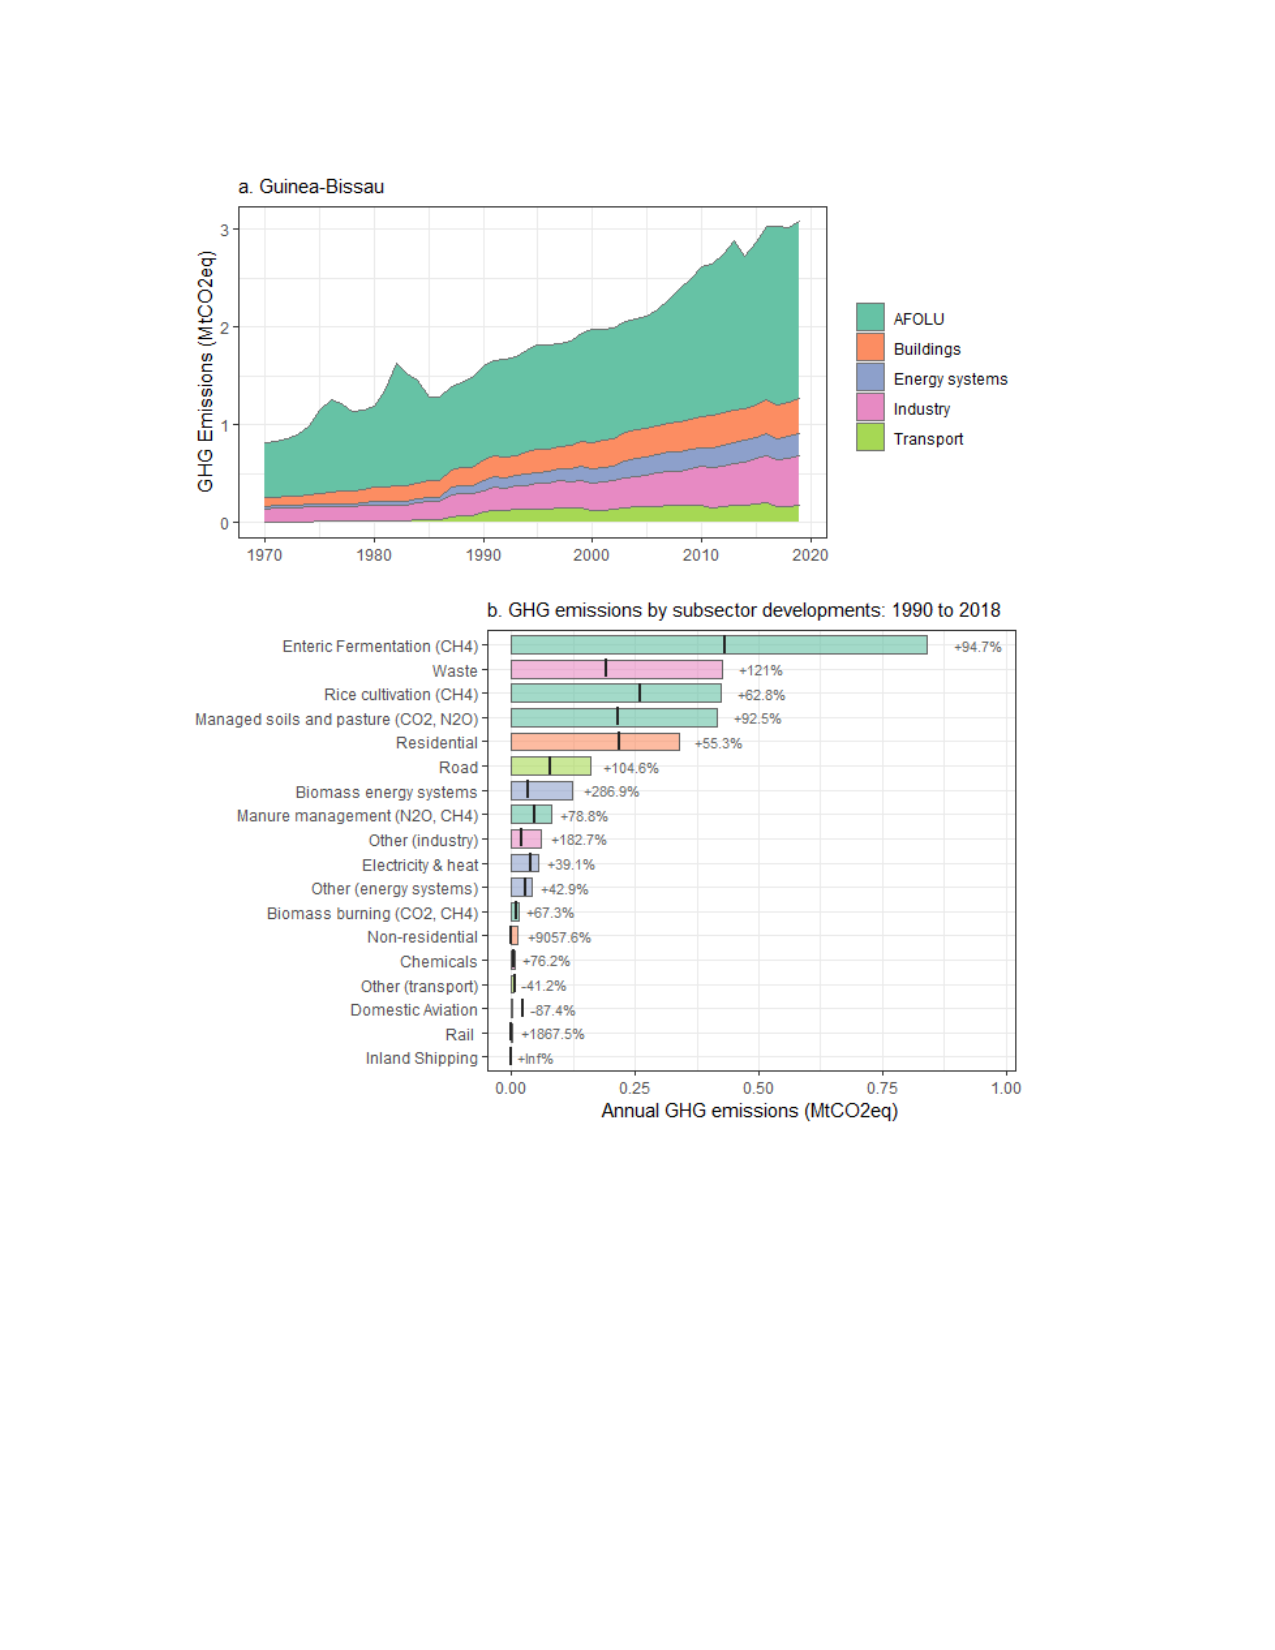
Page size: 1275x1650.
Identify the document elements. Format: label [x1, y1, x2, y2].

picture [168, 150, 1044, 1150]
